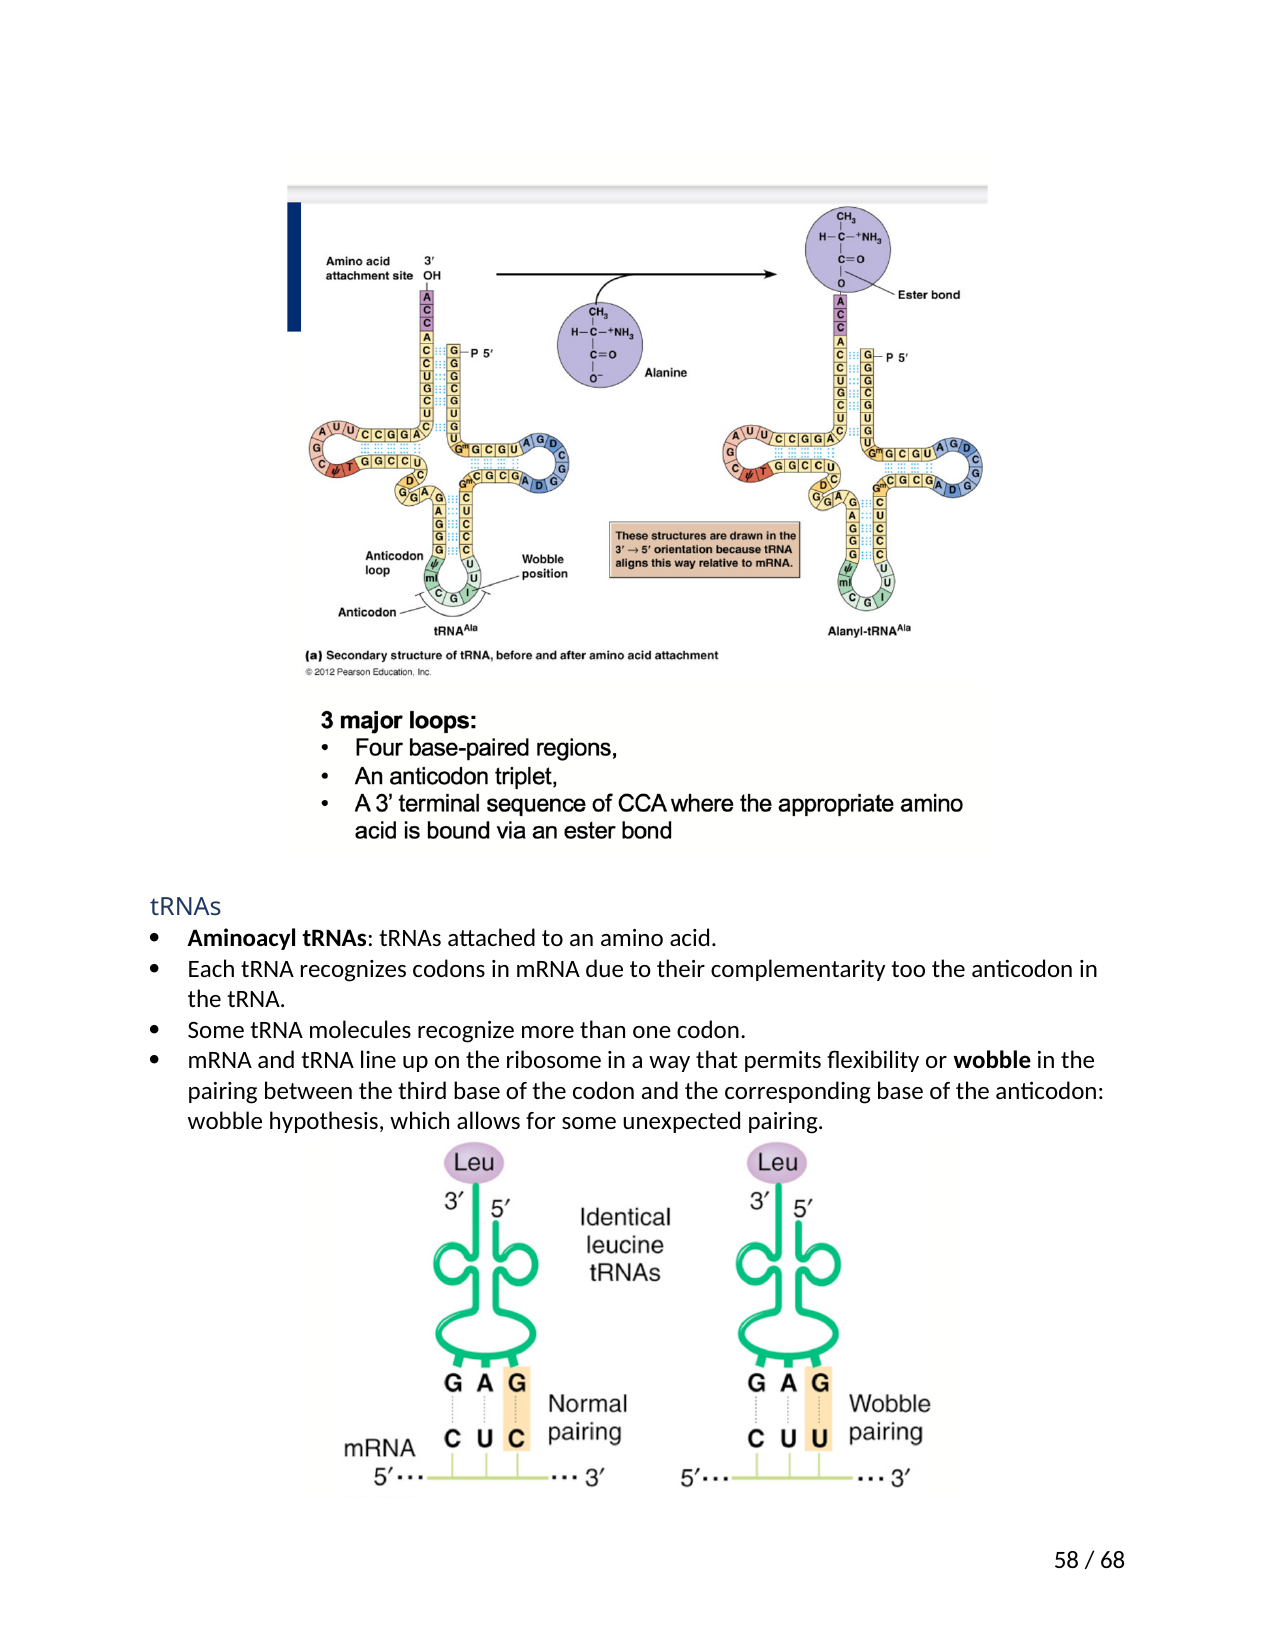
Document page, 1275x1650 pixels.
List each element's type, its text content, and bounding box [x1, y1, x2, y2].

picture [287, 150, 988, 854]
picture [311, 1136, 964, 1498]
list mRNA and tRNA line up on the ribosome in a way that permits flexibility or wobble in the pairing between the third base of the codon and the corresponding base of the anticodon: wobble hypothesis, which allows for some unexpected pairing. [150, 1044, 1125, 1136]
subtitle tRNAs [150, 888, 1125, 922]
list Some tRNA molecules recognize more than one codon. [150, 1014, 1125, 1044]
list Aminoacyl tRNAs: tRNAs attached to an amino acid. [150, 922, 1125, 953]
list Each tRNA recognizes codons in mRNA due to their complementarity too the anticodon in the tRNA. [150, 953, 1125, 1014]
